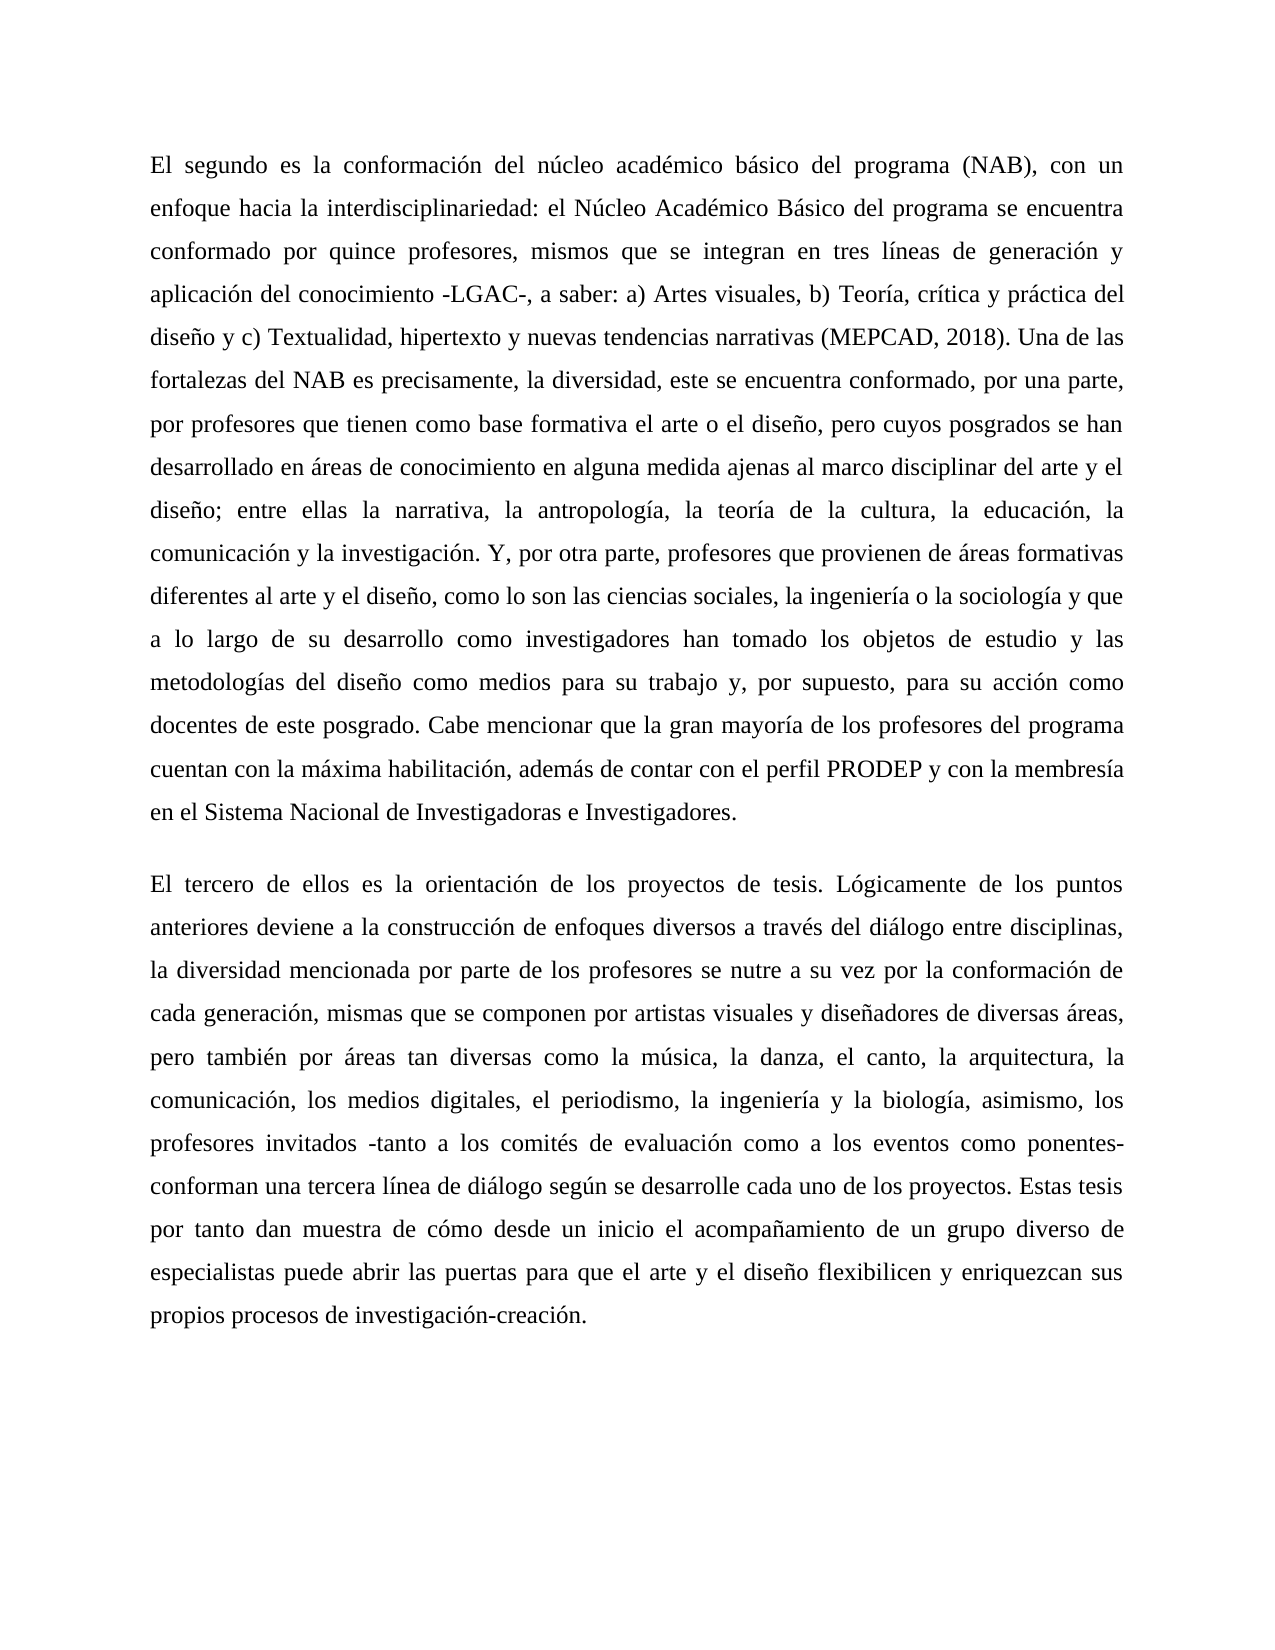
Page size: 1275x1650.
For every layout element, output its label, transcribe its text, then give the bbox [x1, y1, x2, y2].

text El segundo es la conformación del núcleo académico básico del programa (NAB), con un enfoque hacia la interdisciplinariedad: el Núcleo Académico Básico del programa se encuentra conformado por quince profesores, mismos que se integran en tres líneas de generación y aplicación del conocimiento -LGAC-, a saber: a) Artes visuales, b) Teoría, crítica y práctica del diseño y c) Textualidad, hipertexto y nuevas tendencias narrativas (MEPCAD, 2018). Una de las fortalezas del NAB es precisamente, la diversidad, este se encuentra conformado, por una parte, por profesores que tienen como base formativa el arte o el diseño, pero cuyos posgrados se han desarrollado en áreas de conocimiento en alguna medida ajenas al marco disciplinar del arte y el diseño; entre ellas la narrativa, la antropología, la teoría de la cultura, la educación, la comunicación y la investigación. Y, por otra parte, profesores que provienen de áreas formativas diferentes al arte y el diseño, como lo son las ciencias sociales, la ingeniería o la sociología y que a lo largo de su desarrollo como investigadores han tomado los objetos de estudio y las metodologías del diseño como medios para su trabajo y, por supuesto, para su acción como docentes de este posgrado. Cabe mencionar que la gran mayoría de los profesores del programa cuentan con la máxima habilitación, además de contar con el perfil PRODEP y con la membresía en el Sistema Nacional de Investigadoras e Investigadores. [150, 150, 1125, 826]
text El tercero de ellos es la orientación de los proyectos de tesis. Lógicamente de los puntos anteriores deviene a la construcción de enfoques diversos a través del diálogo entre disciplinas, la diversidad mencionada por parte de los profesores se nutre a su vez por la conformación de cada generación, mismas que se componen por artistas visuales y diseñadores de diversas áreas, pero también por áreas tan diversas como la música, la danza, el canto, la arquitectura, la comunicación, los medios digitales, el periodismo, la ingeniería y la biología, asimismo, los profesores invitados -tanto a los comités de evaluación como a los eventos como ponentes- conforman una tercera línea de diálogo según se desarrolle cada uno de los proyectos. Estas tesis por tanto dan muestra de cómo desde un inicio el acompañamiento de un grupo diverso de especialistas puede abrir las puertas para que el arte y el diseño flexibilicen y enriquezcan sus propios procesos de investigación-creación. [150, 869, 1125, 1329]
